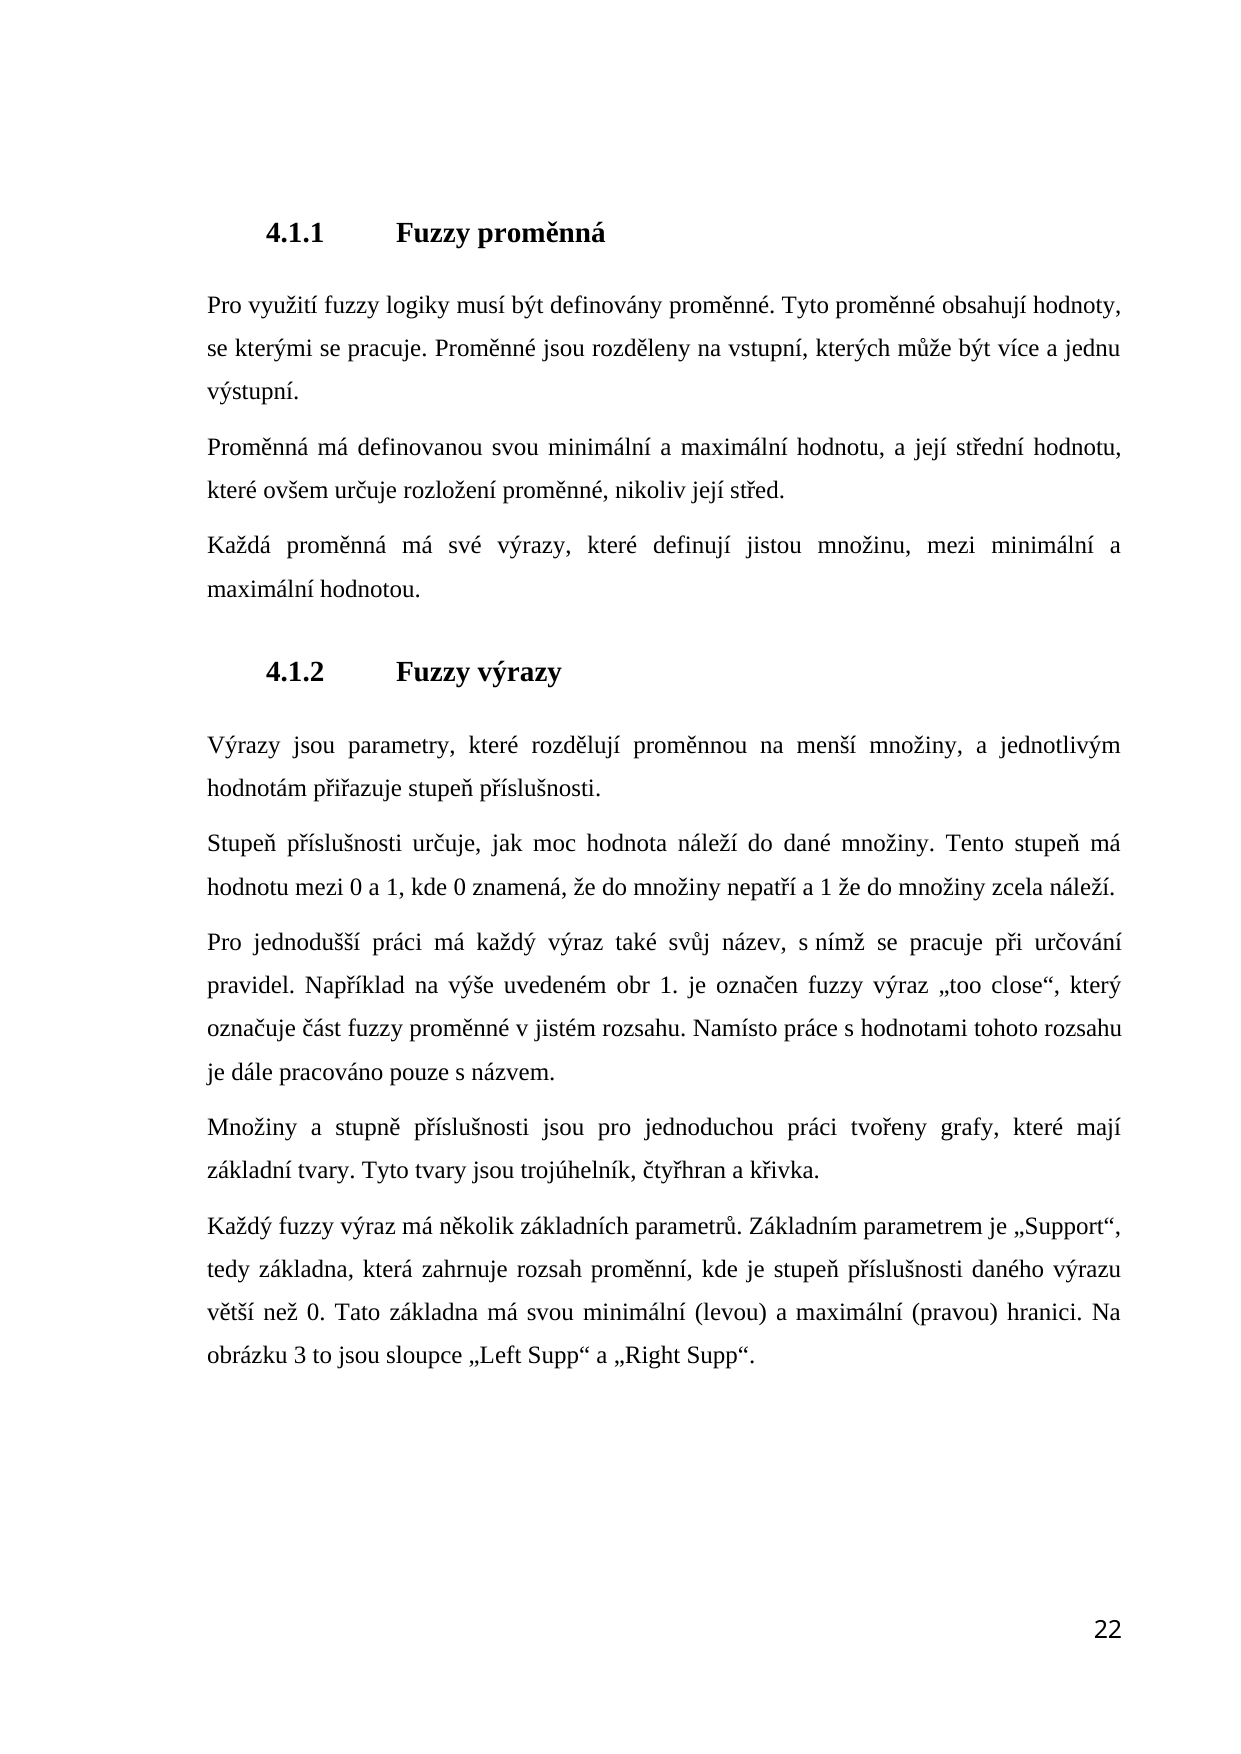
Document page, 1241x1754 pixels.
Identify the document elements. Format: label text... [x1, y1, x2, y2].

text Každá proměnná má své výrazy, které definují jistou množinu, mezi minimální a maximální hodnotou. [207, 531, 1122, 602]
text Pro jednodušší práci má každý výraz také svůj název, s nímž se pracuje při určování pravidel. Například na výše uvedeném obr 1. je označen fuzzy výraz „too close“, který označuje část fuzzy proměnné v jistém rozsahu. Namísto práce s hodnotami tohoto rozsahu je dále pracováno pouze s názvem. [207, 927, 1122, 1085]
text Výrazy jsou parametry, které rozdělují proměnnou na menší množiny, a jednotlivým hodnotám přiřazuje stupeň příslušnosti. [207, 730, 1122, 802]
text Fuzzy proměnná [266, 215, 1122, 248]
text Každý fuzzy výraz má několik základních parametrů. Základním parametrem je „Support“, tedy základna, která zahrnuje rozsah proměnní, kde je stupeň příslušnosti daného výrazu větší než 0. Tato základna má svou minimální (levou) a maximální (pravou) hranici. Na obrázku 3 to jsou sloupce „Left Supp“ a „Right Supp“. [207, 1211, 1122, 1369]
text Fuzzy výrazy [266, 654, 1122, 688]
text Stupeň příslušnosti určuje, jak moc hodnota náleží do dané množiny. Tento stupeň má hodnotu mezi 0 a 1, kde 0 znamená, že do množiny nepatří a 1 že do množiny zcela náleží. [207, 828, 1122, 900]
text Proměnná má definovanou svou minimální a maximální hodnotu, a její střední hodnotu, které ovšem určuje rozložení proměnné, nikoliv její střed. [207, 432, 1122, 504]
text Množiny a stupně příslušnosti jsou pro jednoduchou práci tvořeny grafy, které mají základní tvary. Tyto tvary jsou trojúhelník, čtyřhran a křivka. [207, 1112, 1122, 1184]
text Pro využití fuzzy logiky musí být definovány proměnné. Tyto proměnné obsahují hodnoty, se kterými se pracuje. Proměnné jsou rozděleny na vstupní, kterých může být více a jednu výstupní. [207, 290, 1122, 405]
